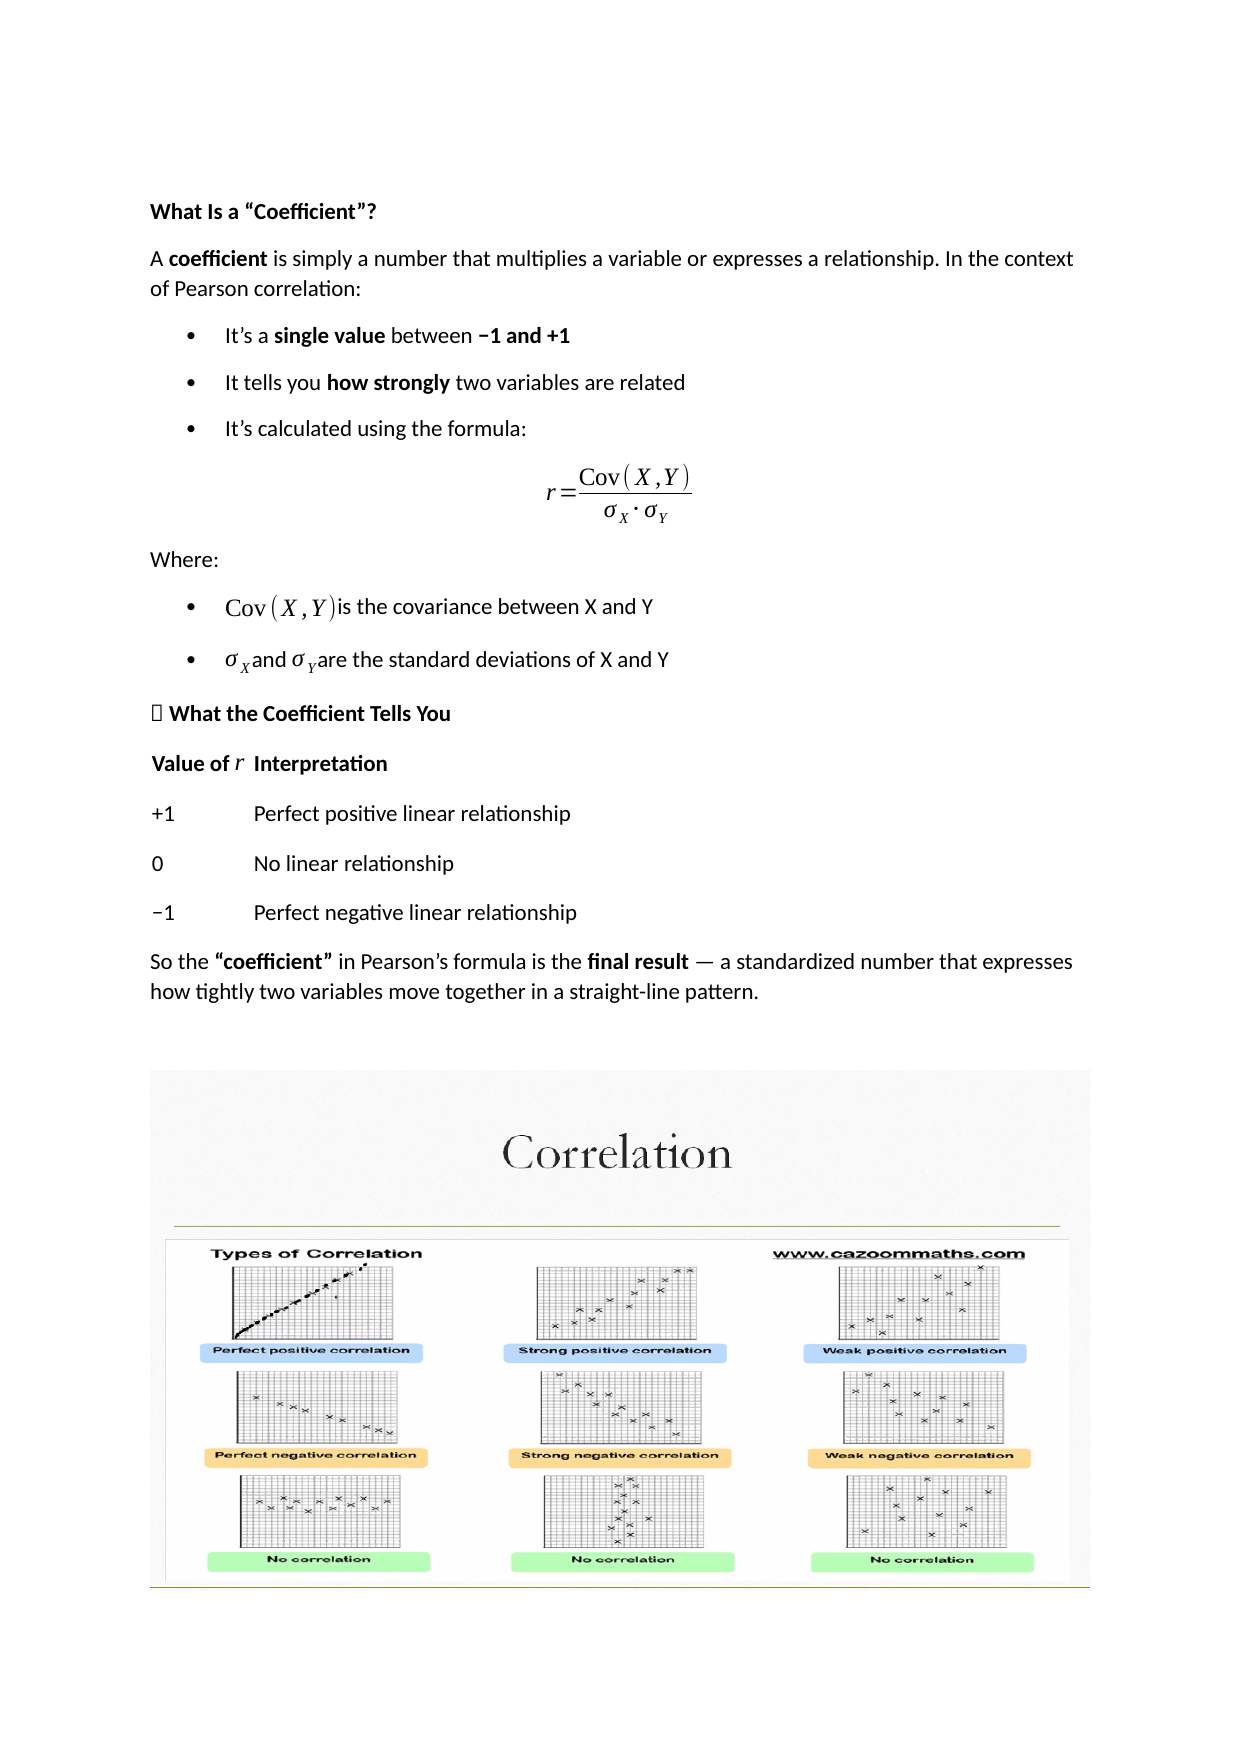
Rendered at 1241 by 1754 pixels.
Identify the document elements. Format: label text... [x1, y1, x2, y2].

table_header Value of [150, 747, 252, 797]
picture [150, 1070, 1091, 1591]
table_header Interpretation [252, 747, 584, 797]
list is the covariance between X and Y [187, 592, 1090, 624]
text A coefficient is simply a number that multiplies a variable or expresses a relationship. In the context of Pearson correlation: [150, 244, 1090, 302]
table_cell −1 [150, 897, 252, 947]
list It’s calculated using the formula: [187, 414, 1090, 443]
table_cell +1 [150, 797, 252, 847]
text So the “coefficient” in Pearson’s formula is the final result — a standardized number that expresses how tightly two variables move together in a straight-line pattern. [150, 947, 1090, 1005]
text 🔢 What the Coefficient Tells You [150, 697, 1090, 728]
list It tells you how strongly two variables are related [187, 368, 1090, 396]
list and are the standard deviations of X and Y [187, 643, 1090, 678]
list It’s a single value between −1 and +1 [187, 321, 1090, 349]
table_cell 0 [150, 847, 252, 897]
text Where: [150, 545, 1090, 573]
text What Is a “Coefficient”? [150, 197, 1090, 225]
table_cell Perfect negative linear relationship [252, 897, 584, 947]
table_cell Perfect positive linear relationship [252, 797, 584, 847]
table_cell No linear relationship [252, 847, 584, 897]
